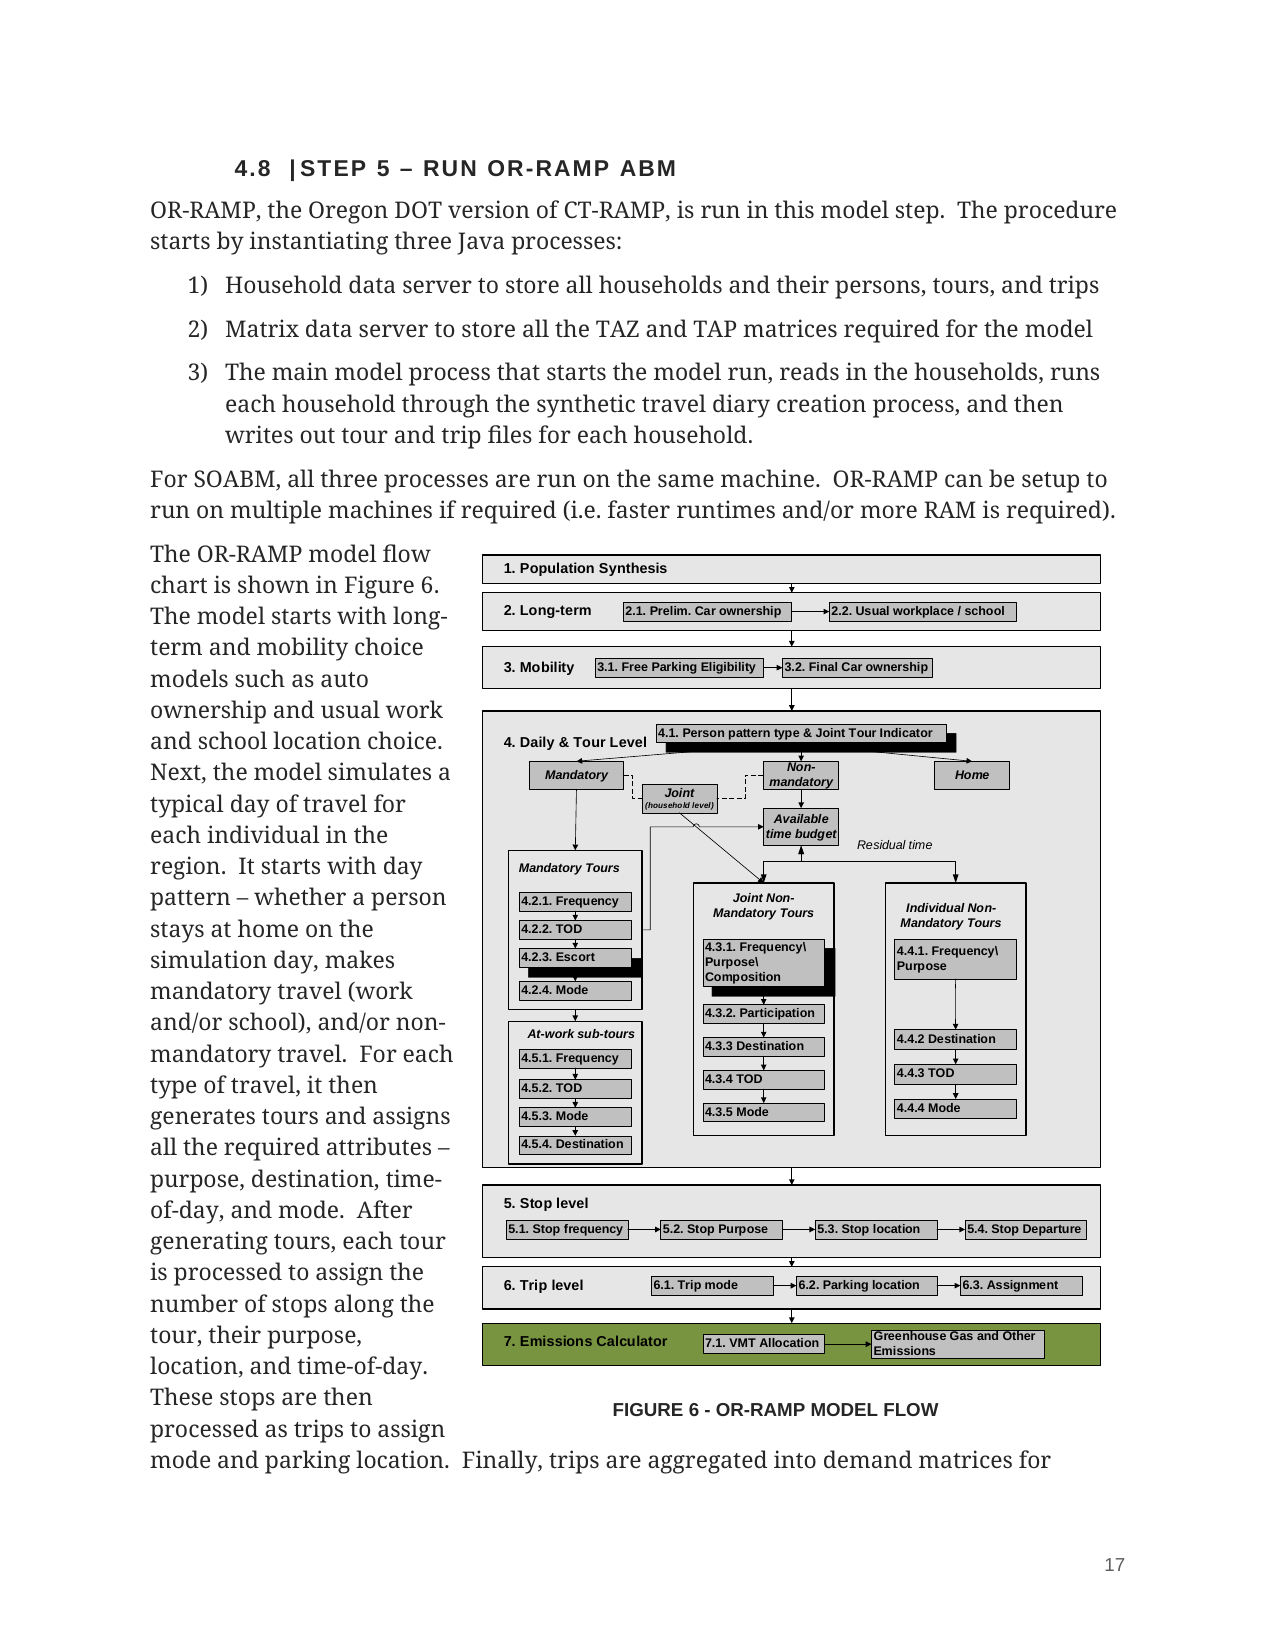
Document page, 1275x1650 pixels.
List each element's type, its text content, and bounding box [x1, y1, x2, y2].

list Household data server to store all households and their persons, tours, and trips [187, 269, 1125, 300]
subtitle STEP 5 – Run OR-RAMP ABM [234, 150, 1125, 181]
text For SOABM, all three processes are run on the same machine. OR-RAMP can be setup to run on multiple machines if required (i.e. faster runtimes and/or more RAM is required). [150, 462, 1125, 525]
list Matrix data server to store all the TAZ and TAP matrices required for the model [187, 312, 1125, 344]
list The main model process that starts the model run, reads in the households, runs each household through the synthetic travel diary creation process, and then writes out tour and trip files for each household. [187, 356, 1125, 450]
text OR-RAMP, the Oregon DOT version of CT-RAMP, is run in this model step. The procedure starts by instantiating three Java processes: [150, 194, 1125, 256]
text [150, 537, 1125, 1475]
